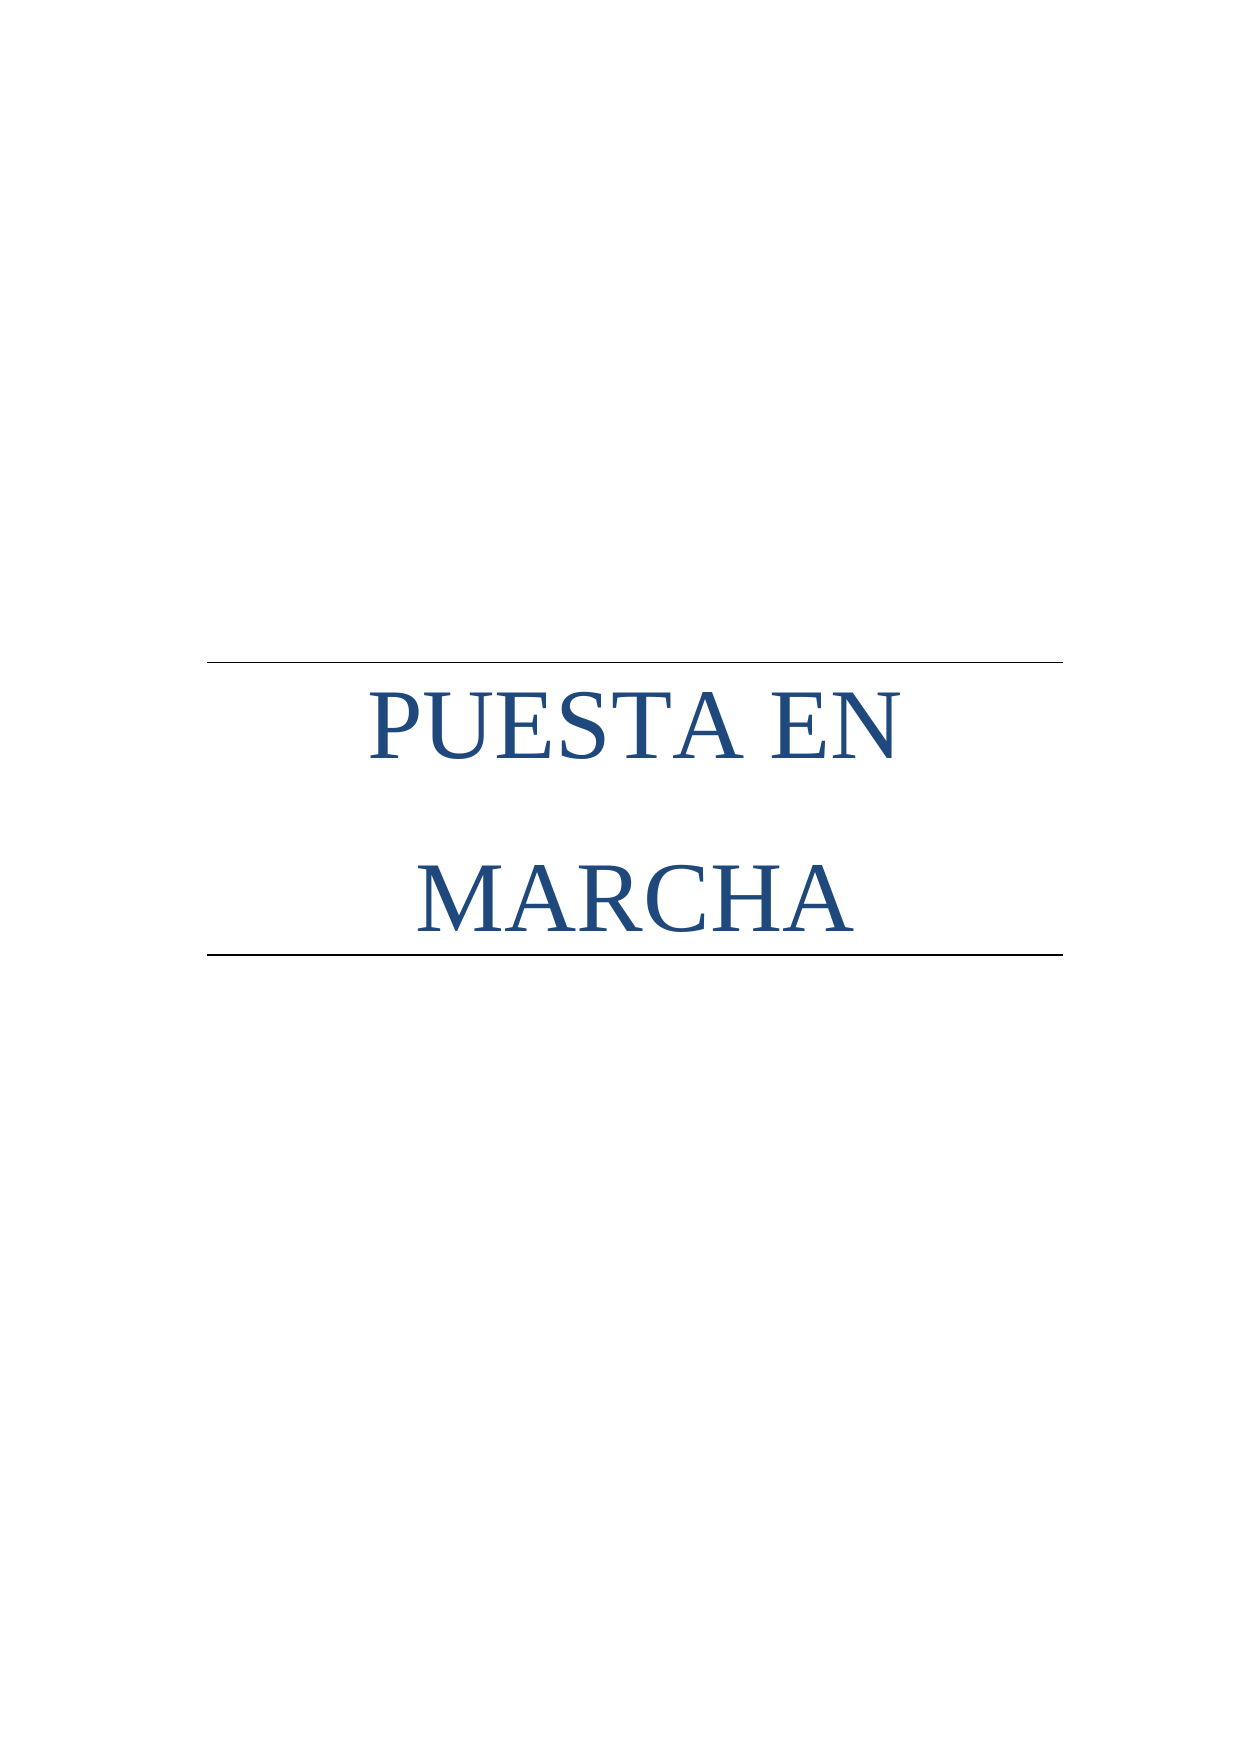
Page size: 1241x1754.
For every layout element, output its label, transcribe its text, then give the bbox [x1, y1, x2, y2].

text PUESTA EN MARCHA [207, 663, 1063, 954]
